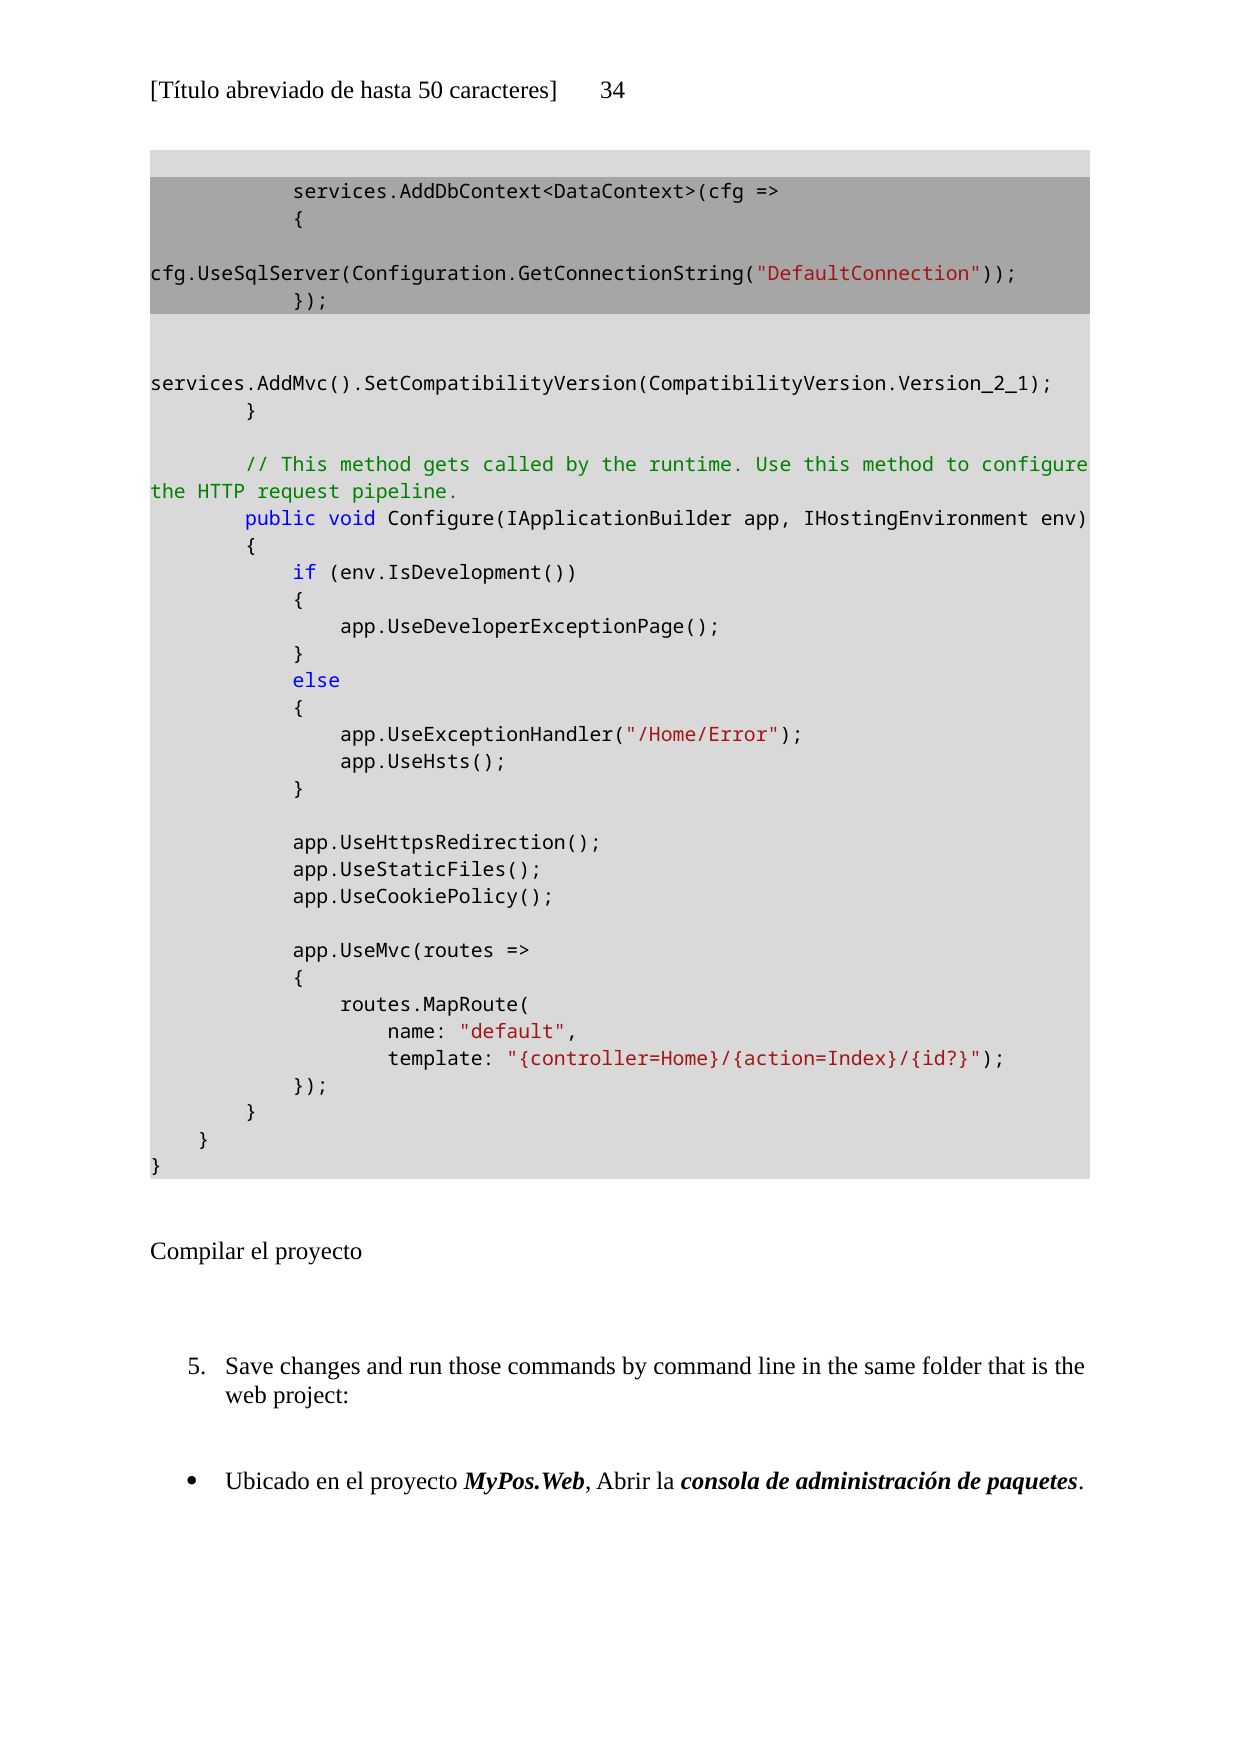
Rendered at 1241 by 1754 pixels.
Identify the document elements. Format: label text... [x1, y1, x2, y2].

text app.UseMvc(routes => [150, 936, 1090, 963]
text }); [150, 1071, 1090, 1098]
text { [150, 204, 1090, 231]
text services.AddDbContext<DataContext>(cfg => [150, 177, 1090, 204]
text } [150, 774, 1090, 801]
text template: "{controller=Home}/{action=Index}/{id?}"); [150, 1044, 1090, 1071]
text } [150, 1098, 1090, 1125]
text app.UseExceptionHandler("/Home/Error"); [150, 720, 1090, 747]
text } [150, 1125, 1090, 1152]
text } [150, 1152, 1090, 1179]
text Compilar el proyecto [150, 1236, 1090, 1265]
text app.UseDeveloperExceptionPage(); [150, 612, 1090, 639]
text { [150, 963, 1090, 990]
list Save changes and run those commands by command line in the same folder that is the web project: [187, 1351, 1090, 1409]
text app.UseHsts(); [150, 747, 1090, 774]
text services.AddMvc().SetCompatibilityVersion(CompatibilityVersion.Version_2_1); [150, 341, 1090, 396]
text app.UseCookiePolicy(); [150, 882, 1090, 909]
text { [150, 531, 1090, 558]
text if (env.IsDevelopment()) [150, 558, 1090, 585]
text cfg.UseSqlServer(Configuration.GetConnectionString("DefaultConnection")); [150, 231, 1090, 287]
text name: "default", [150, 1017, 1090, 1044]
text }); [150, 287, 1090, 314]
text public void Configure(IApplicationBuilder app, IHostingEnvironment env) [150, 504, 1090, 531]
text { [150, 693, 1090, 720]
text else [150, 666, 1090, 693]
text // This method gets called by the runtime. Use this method to configure the HTTP request pipeline. [150, 450, 1090, 504]
text } [150, 396, 1090, 423]
text routes.MapRoute( [150, 990, 1090, 1017]
list Ubicado en el proyecto MyPos.Web, Abrir la consola de administración de paquetes. [187, 1466, 1090, 1495]
text { [150, 585, 1090, 612]
text app.UseHttpsRedirection(); [150, 828, 1090, 855]
text app.UseStaticFiles(); [150, 855, 1090, 882]
text } [150, 639, 1090, 666]
